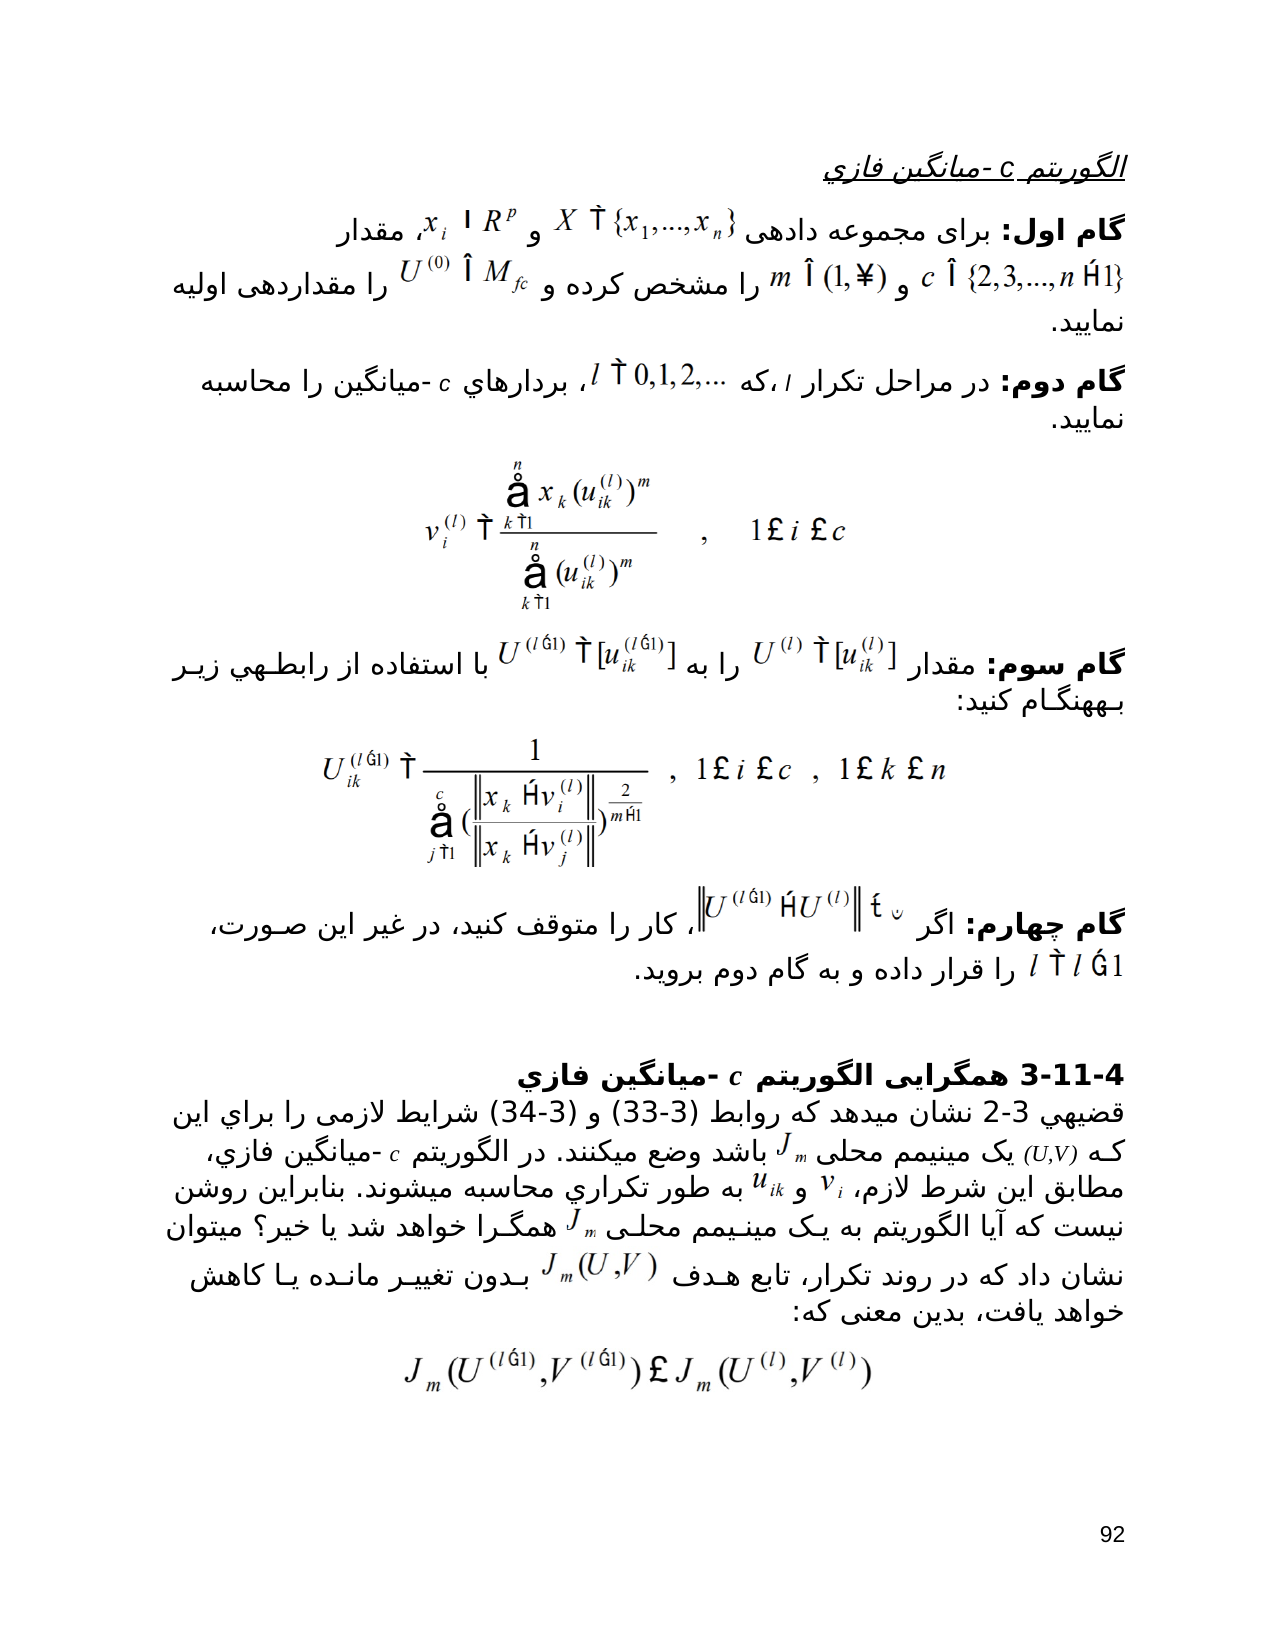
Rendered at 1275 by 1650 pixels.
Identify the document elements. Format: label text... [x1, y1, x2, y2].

picture [587, 357, 730, 392]
picture [423, 203, 519, 241]
picture [418, 454, 857, 614]
picture [753, 1172, 785, 1198]
subtitle 3-11-4 همگرایی الگوریتم c -میانگین فازي [150, 1058, 1125, 1092]
picture [749, 633, 899, 675]
text گام چهارم: اگر ، کار را متوقف کنید، در غیر این صـورت، را قرار داده و به گام دوم بروید. [150, 885, 1125, 986]
picture [400, 1348, 875, 1402]
text الگوریتم c -میانگین فازي [150, 150, 1125, 184]
picture [551, 205, 735, 241]
picture [769, 258, 887, 295]
text گام سوم: مقدار را به با استفاده از رابطـهي زیـر بـههنگـام کنید: [150, 632, 1125, 718]
picture [566, 1207, 596, 1237]
picture [777, 1131, 806, 1162]
picture [919, 258, 1125, 295]
picture [695, 885, 908, 935]
picture [817, 1171, 843, 1198]
text گام اول: برای مجموعه دادهی و ، مقدار و را مشخص کرده و را مقداردهی اولیه نمایید. [150, 204, 1125, 338]
text گام دوم: در مراحل تکرار l ،که ، بردارهاي c -میانگین را محاسبه نمایید. [150, 357, 1125, 435]
picture [318, 737, 957, 867]
picture [397, 249, 533, 295]
picture [1025, 943, 1125, 980]
picture [498, 632, 676, 675]
text قضیهي 3-2 نشان میدهد که روابط (3-33) و (3-34) شرایط لازمی را براي این کـه (U,V) یک مینیمم محلی باشد وضع میکنند. در الگوریتم c -میانگین فازي، مطابق این شرط لازم، و به طور تکراري محاسبه میشوند. بنابراین روشن نیست که آیا الگوریتم به یـک مینـیمم محلـی همگـرا خواهد شد یا خیر؟ میتوان نشان داد که در روند تکرار، تابع هـدف بـدون تغییـر مانـده یـا کاهش خواهد یافت، بدین معنی که: [150, 1095, 1125, 1329]
picture [540, 1246, 662, 1286]
